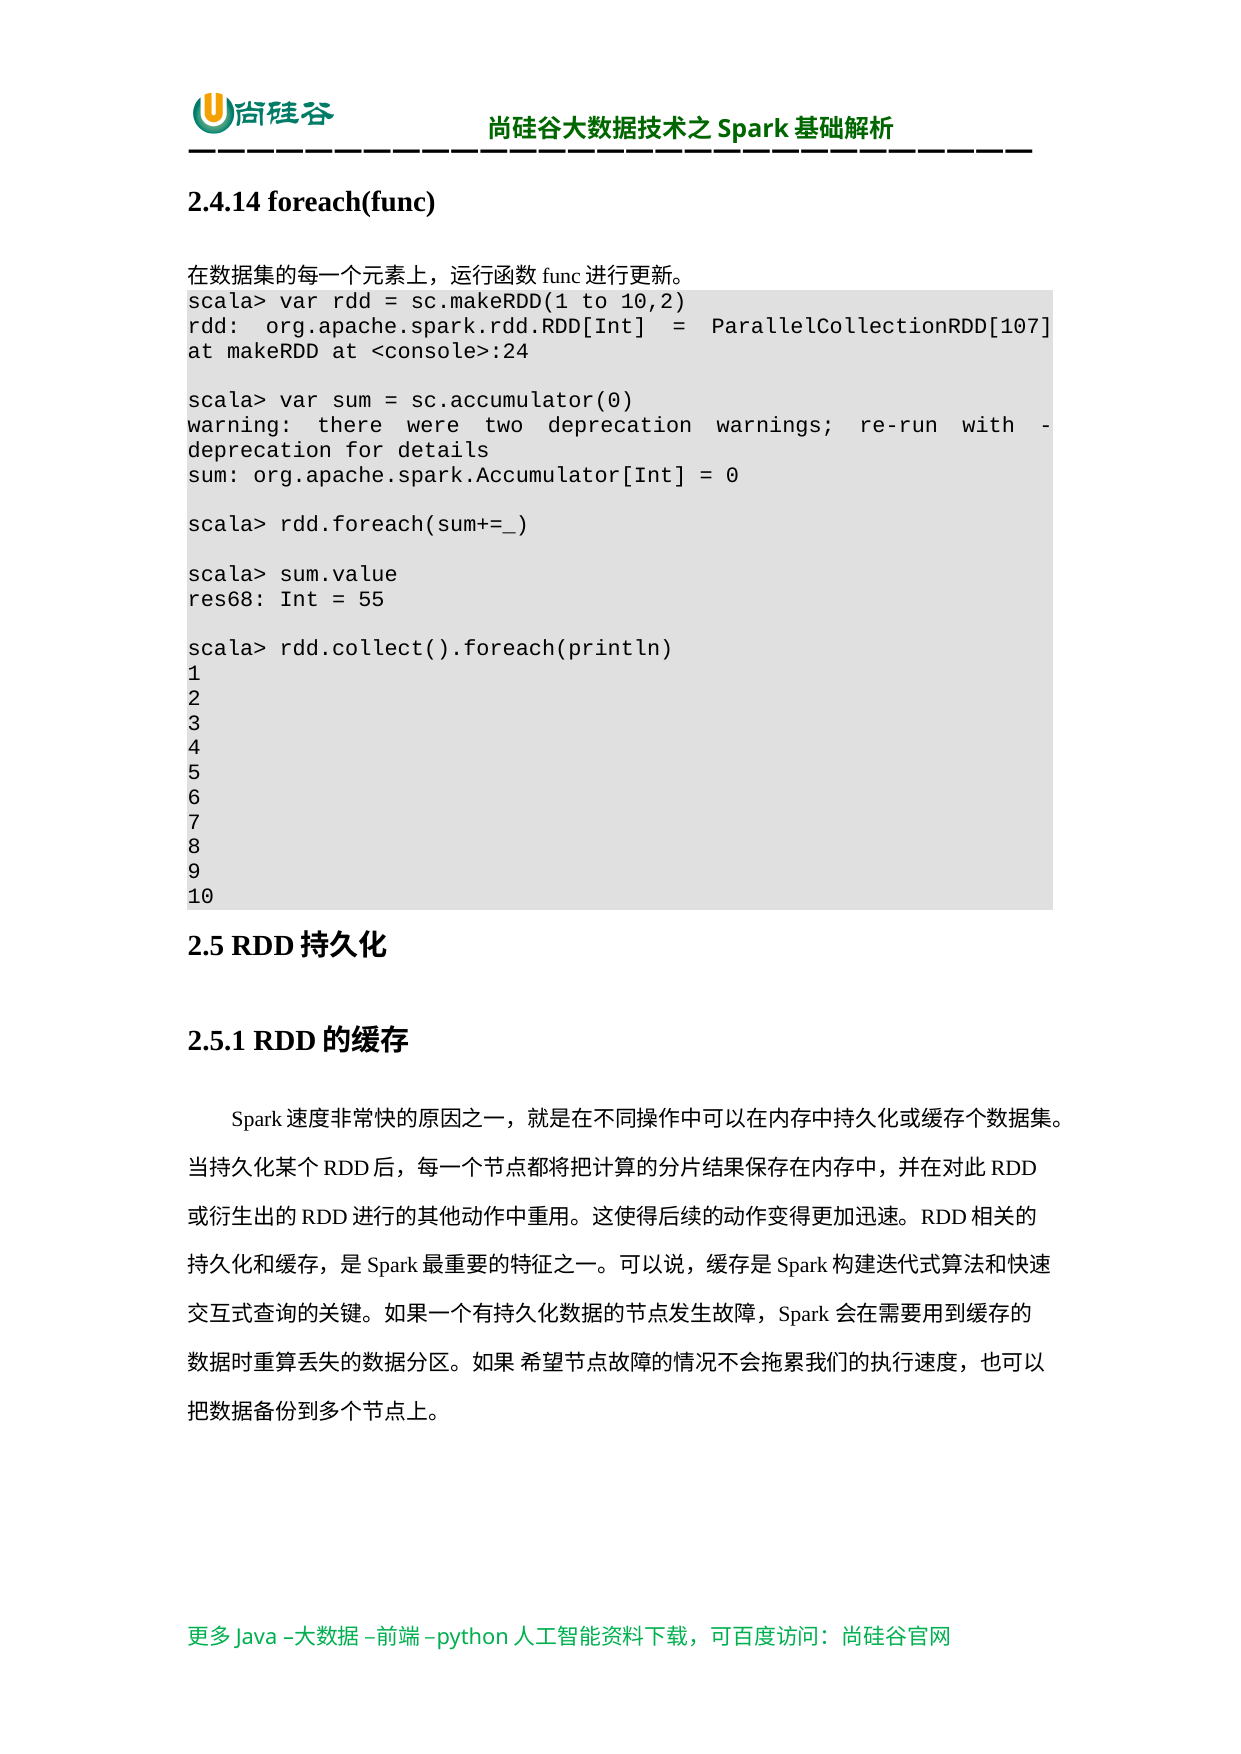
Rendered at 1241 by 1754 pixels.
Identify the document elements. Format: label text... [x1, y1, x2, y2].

subtitle 2.5 RDD持久化 [187, 910, 1053, 975]
text scala> sum.value [187, 563, 1053, 588]
text 7 [187, 811, 1053, 836]
subtitle 2.5.1 RDD的缓存 [187, 1005, 1053, 1070]
text rdd: org.apache.spark.rdd.RDD[Int] = ParallelCollectionRDD[107] at makeRDD at <console>:24 [187, 315, 1053, 364]
text scala> var sum = sc.accumulator(0) [187, 389, 1053, 414]
text 4 [187, 736, 1053, 761]
text scala> var rdd = sc.makeRDD(1 to 10,2) [187, 290, 1053, 315]
subtitle 2.4.14 foreach(func) [187, 169, 1053, 234]
text res68: Int = 55 [187, 588, 1053, 612]
picture [187, 88, 338, 138]
text 10 [187, 885, 1053, 910]
text 1 [187, 662, 1053, 687]
text 8 [187, 836, 1053, 860]
text 3 [187, 712, 1053, 736]
text 6 [187, 786, 1053, 811]
text scala> rdd.collect().foreach(println) [187, 637, 1053, 662]
text sum: org.apache.spark.Accumulator[Int] = 0 [187, 464, 1053, 488]
text warning: there were two deprecation warnings; re-run with -deprecation for details [187, 414, 1053, 464]
text 2 [187, 687, 1053, 712]
text 在数据集的每一个元素上，运行函数func进行更新。 [187, 258, 1053, 290]
text scala> rdd.foreach(sum+=_) [187, 513, 1053, 538]
text 5 [187, 761, 1053, 786]
text Spark速度非常快的原因之一，就是在不同操作中可以在内存中持久化或缓存个数据集。当持久化某个RDD后，每一个节点都将把计算的分片结果保存在内存中，并在对此RDD或衍生出的RDD进行的其他动作中重用。这使得后续的动作变得更加迅速。RDD相关的持久化和缓存，是Spark最重要的特征之一。可以说，缓存是Spark构建迭代式算法和快速交互式查询的关键。如果一个有持久化数据的节点发生故障，Spark 会在需要用到缓存的数据时重算丢失的数据分区。如果 希望节点故障的情况不会拖累我们的执行速度，也可以把数据备份到多个节点上。 [187, 1101, 1053, 1426]
text 9 [187, 860, 1053, 885]
